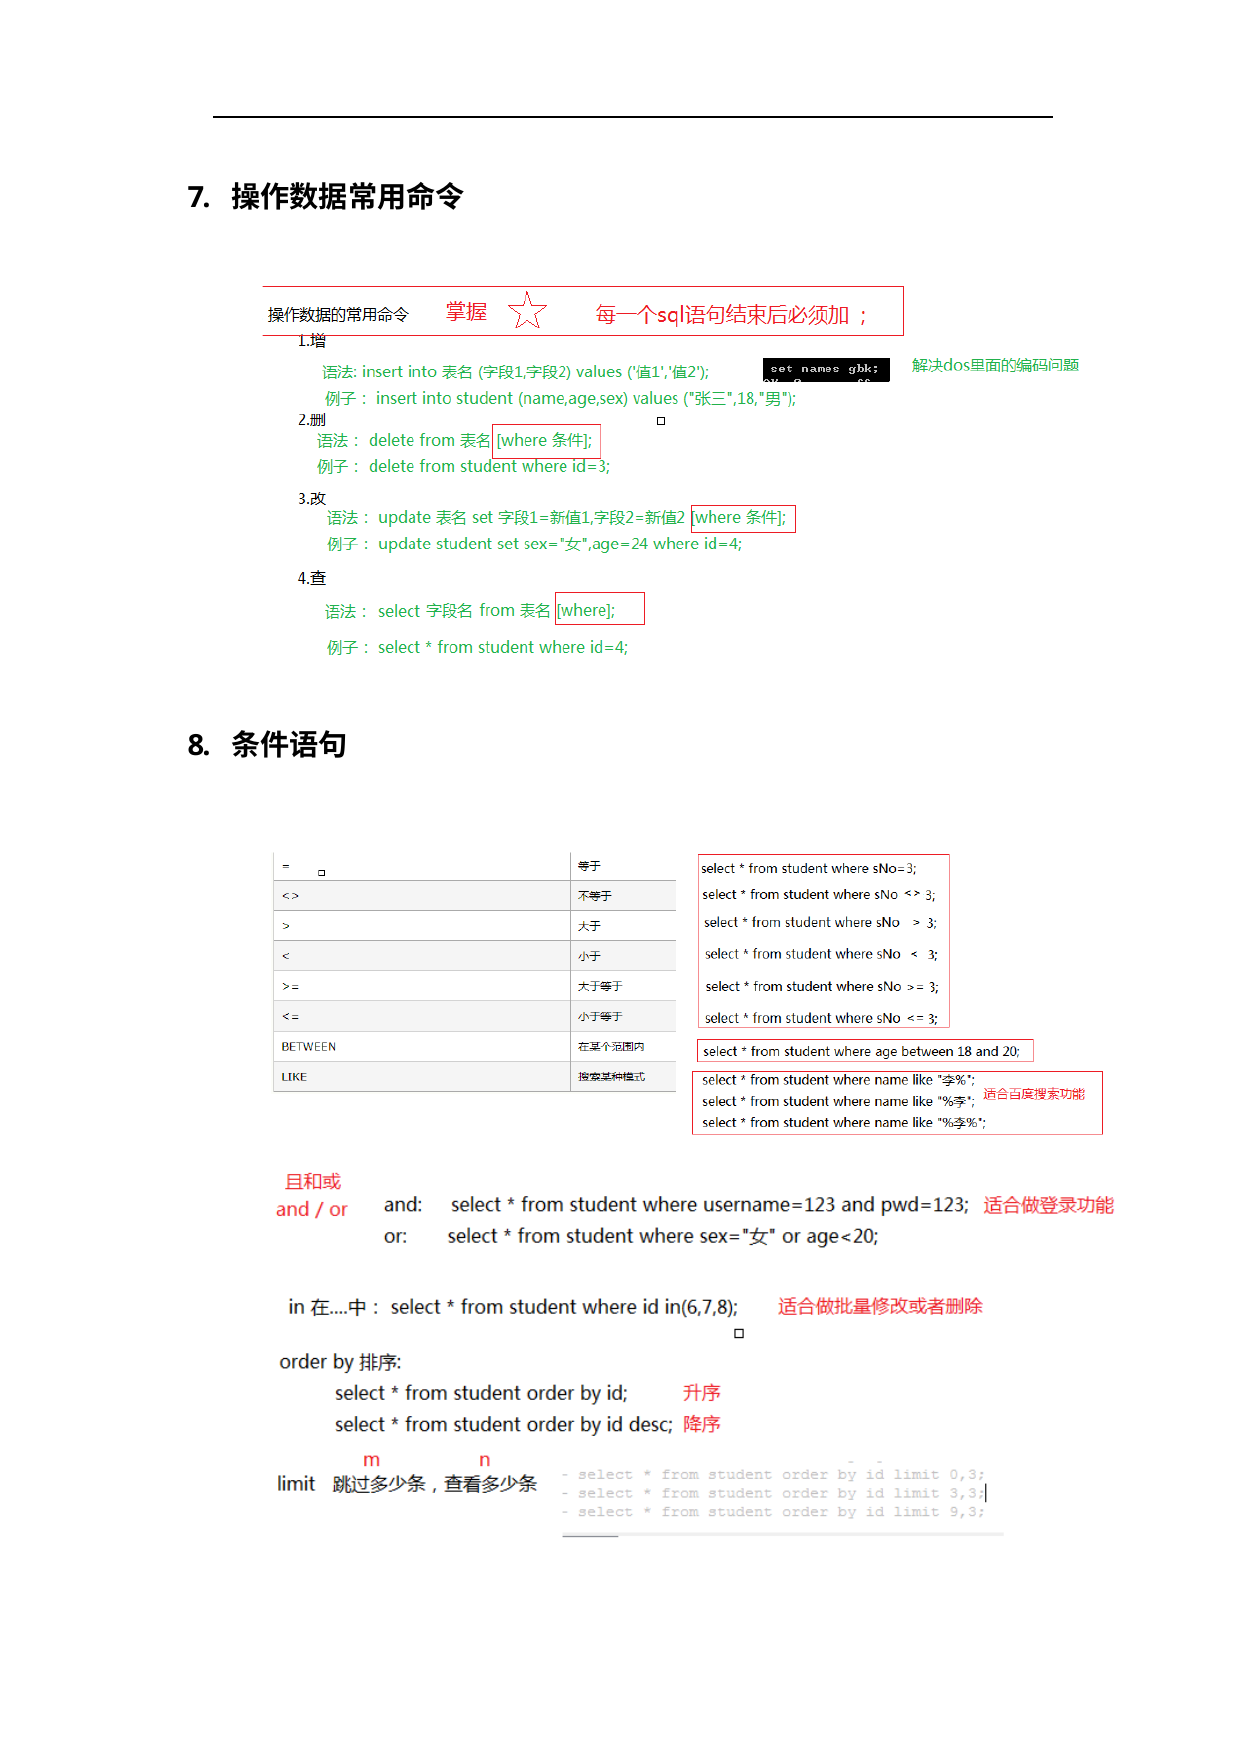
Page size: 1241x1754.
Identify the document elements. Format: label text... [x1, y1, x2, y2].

picture [262, 833, 1128, 1138]
picture [262, 1167, 1128, 1550]
subtitle 操作数据常用命令 [187, 162, 1053, 227]
picture [262, 285, 1128, 675]
subtitle 条件语句 [187, 711, 1053, 776]
